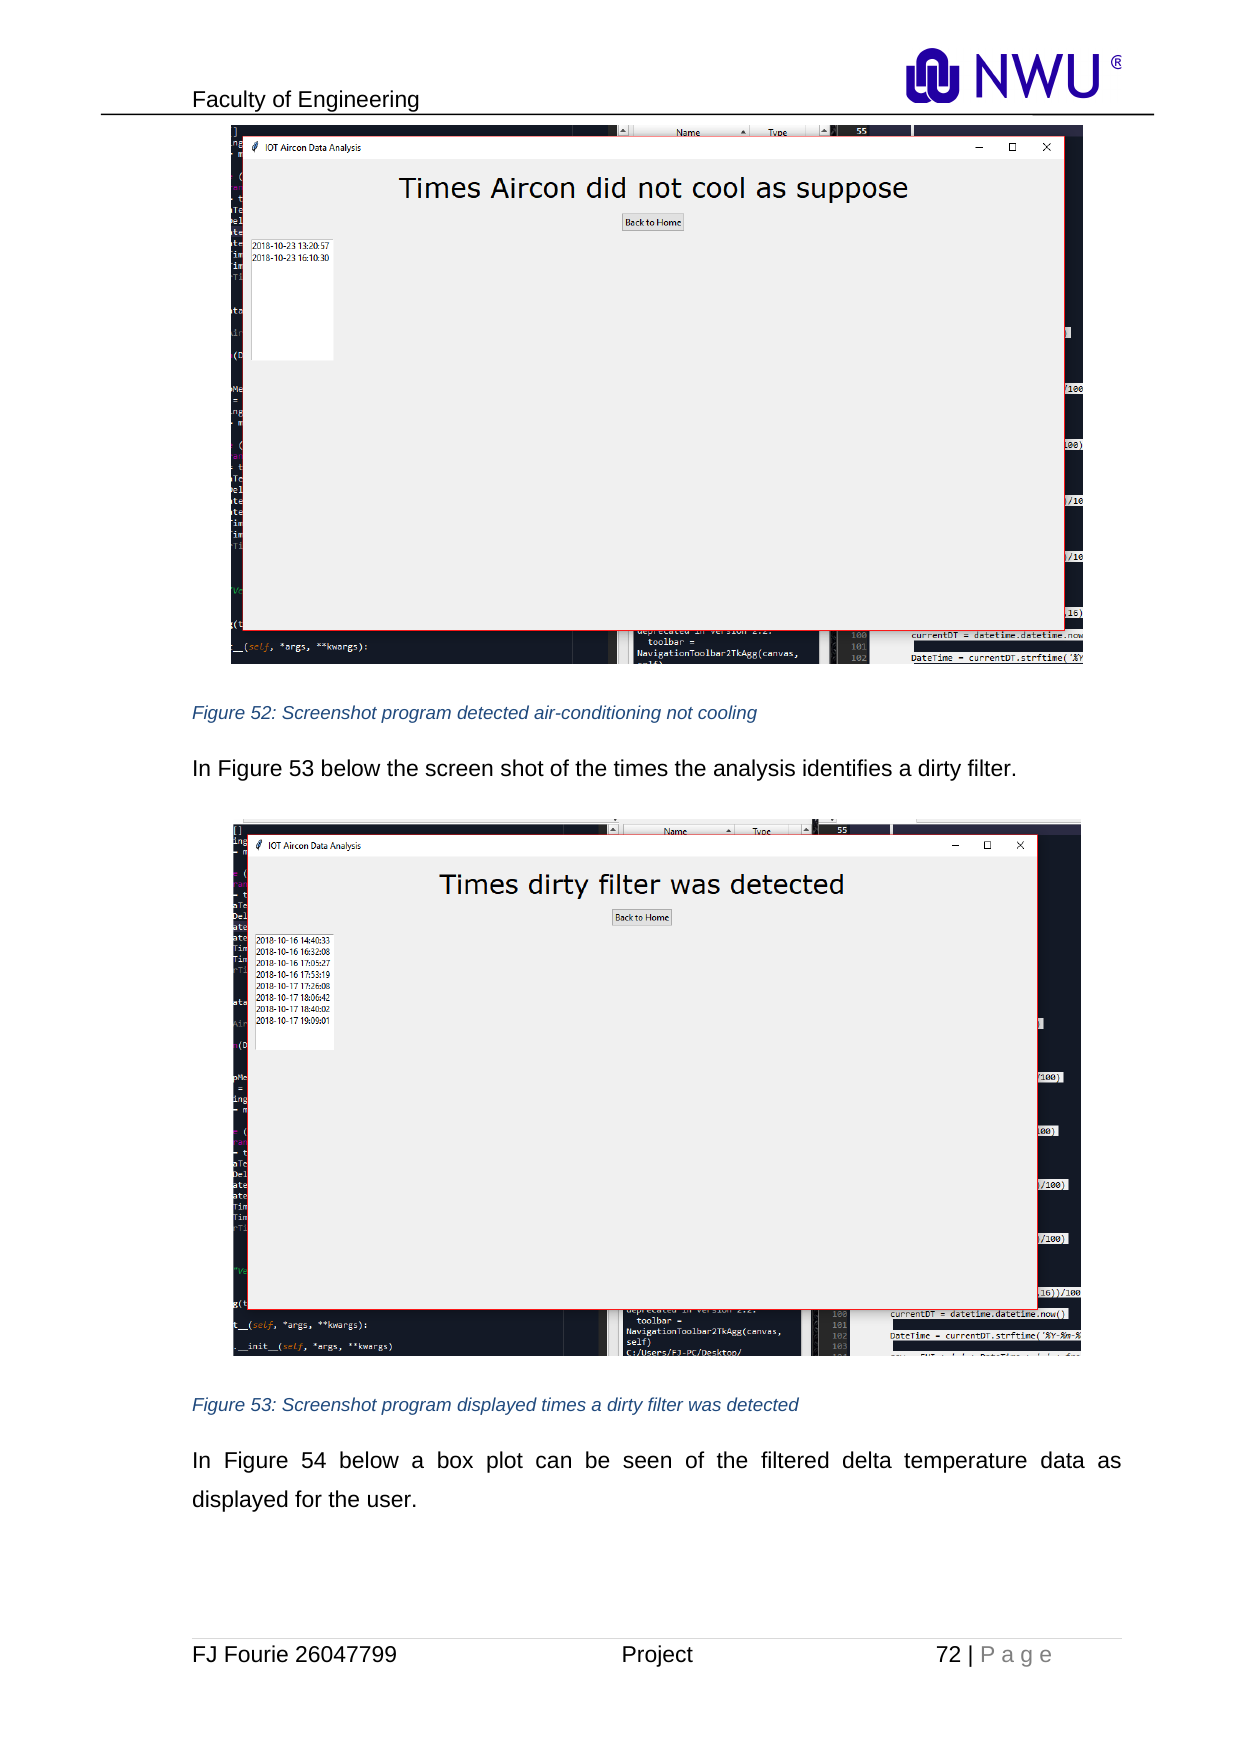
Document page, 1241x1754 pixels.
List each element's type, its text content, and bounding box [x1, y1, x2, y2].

text Figure 53: Screenshot program displayed times a dirty filter was detected [192, 1394, 1122, 1415]
picture [233, 819, 1081, 1356]
text Figure 52: Screenshot program detected air-conditioning not cooling [192, 702, 1122, 723]
picture [905, 48, 1122, 103]
text In Figure 54 below a box plot can be seen of the filtered delta temperature data as displayed for the user. [192, 1447, 1122, 1513]
text In Figure 53 below the screen shot of the times the analysis identifies a dirty filter. [192, 755, 1122, 781]
picture [231, 125, 1083, 664]
